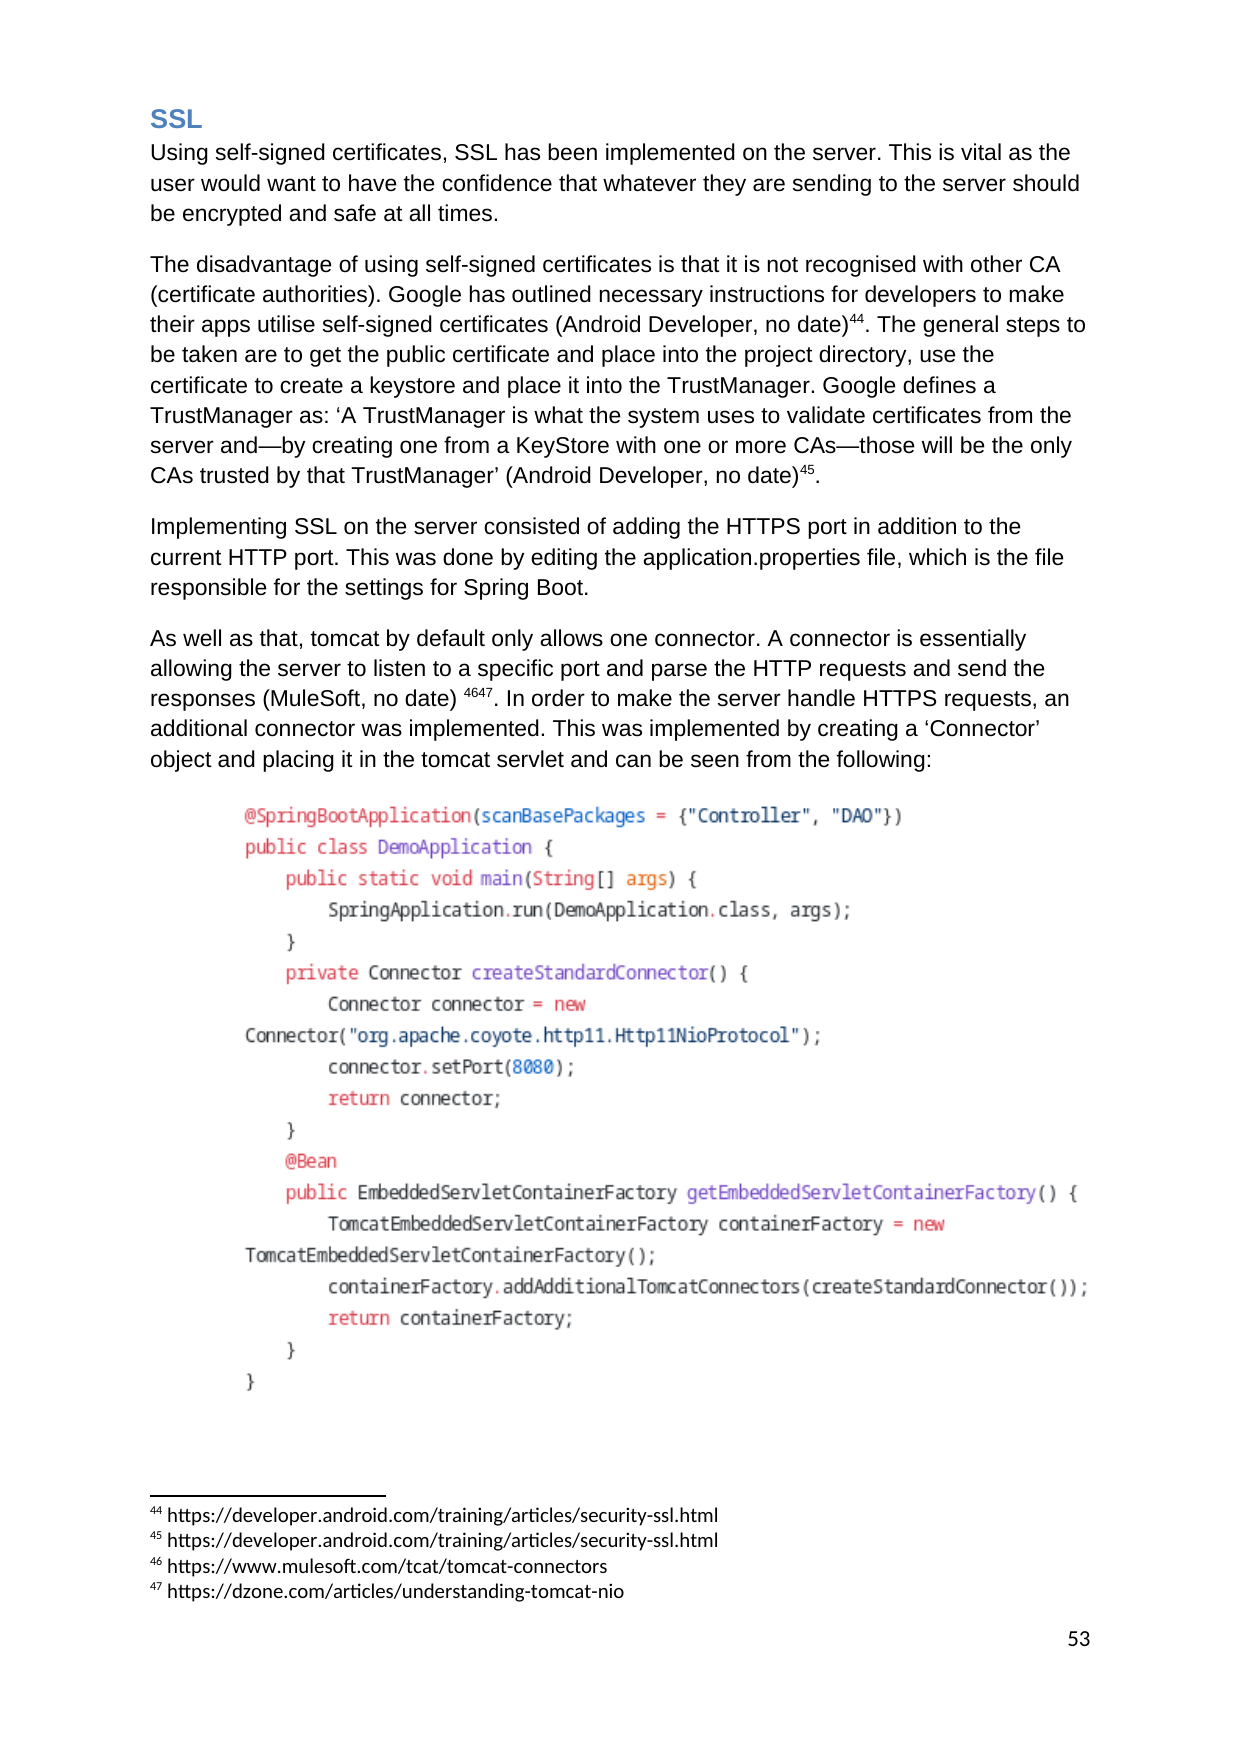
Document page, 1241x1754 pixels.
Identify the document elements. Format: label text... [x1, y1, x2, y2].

text The disadvantage of using self-signed certificates is that it is not recognised with other CA (certificate authorities). Google has outlined necessary instructions for developers to make their apps utilise self-signed certificates (Android Developer, no date). The general steps to be taken are to get the public certificate and place into the project directory, use the certificate to create a keystore and place it into the TrustManager. Google defines a TrustManager as: ‘A TrustManager is what the system uses to validate certificates from the server and—by creating one from a KeyStore with one or more CAs—those will be the only CAs trusted by that TrustManager’ (Android Developer, no date). [150, 251, 1090, 489]
text As well as that, tomcat by default only allows one connector. A connector is essentially allowing the server to listen to a specific port and parse the HTTP requests and send the responses (MuleSoft, no date) . In order to make the server handle HTTPS requests, an additional connector was implemented. This was implemented by creating a ‘Connector’ object and placing it in the tomcat servlet and can be seen from the following: [150, 625, 1090, 772]
text Implementing SSL on the server consisted of adding the HTTPS port in addition to the current HTTP port. This was done by editing the application.properties file, which is the file responsible for the settings for Spring Boot. [150, 513, 1090, 600]
subtitle SSL [150, 103, 1090, 135]
text Using self-signed certificates, SSL has been implemented on the server. This is vital as the user would want to have the confidence that whatever they are sending to the server should be encrypted and safe at all times. [150, 139, 1090, 226]
